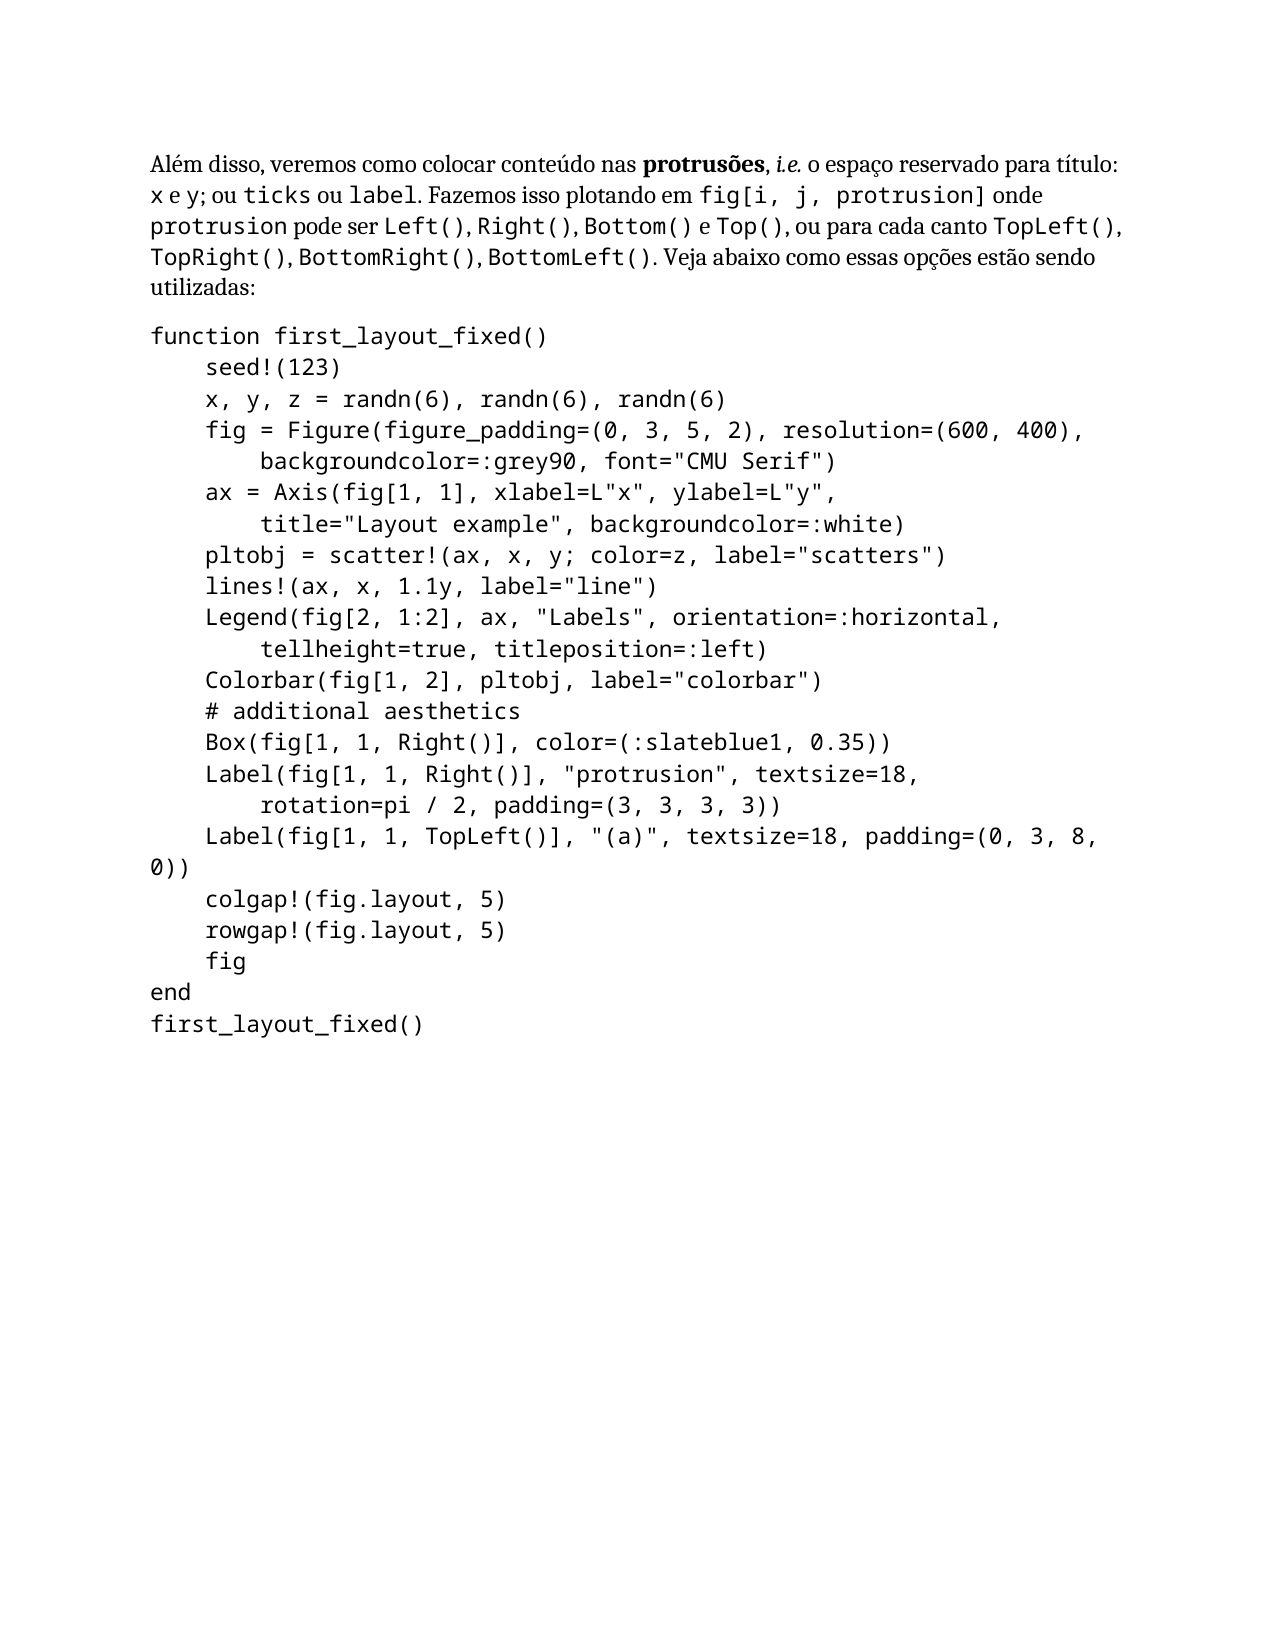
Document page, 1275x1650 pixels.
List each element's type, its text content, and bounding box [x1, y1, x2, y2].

text Além disso, veremos como colocar conteúdo nas protrusões, i.e. o espaço reservado para título: x e y; ou ticks ou label. Fazemos isso plotando em fig[i, j, protrusion] onde protrusion pode ser Left(), Right(), Bottom() e Top(), ou para cada canto TopLeft(), TopRight(), BottomRight(), BottomLeft(). Veja abaixo como essas opções estão sendo utilizadas: [150, 150, 1125, 301]
text function first_layout_fixed() seed!(123) x, y, z = randn(6), randn(6), randn(6) fig = Figure(figure_padding=(0, 3, 5, 2), resolution=(600, 400), backgroundcolor=:grey90, font="CMU Serif") ax = Axis(fig[1, 1], xlabel=L"x", ylabel=L"y", title="Layout example", backgroundcolor=:white) pltobj = scatter!(ax, x, y; color=z, label="scatters") lines!(ax, x, 1.1y, label="line") Legend(fig[2, 1:2], ax, "Labels", orientation=:horizontal, tellheight=true, titleposition=:left) Colorbar(fig[1, 2], pltobj, label="colorbar") # additional aesthetics Box(fig[1, 1, Right()], color=(:slateblue1, 0.35)) Label(fig[1, 1, Right()], "protrusion", textsize=18, rotation=pi / 2, padding=(3, 3, 3, 3)) Label(fig[1, 1, TopLeft()], "(a)", textsize=18, padding=(0, 3, 8, 0)) colgap!(fig.layout, 5) rowgap!(fig.layout, 5) fig end first_layout_fixed() [150, 320, 1125, 1039]
